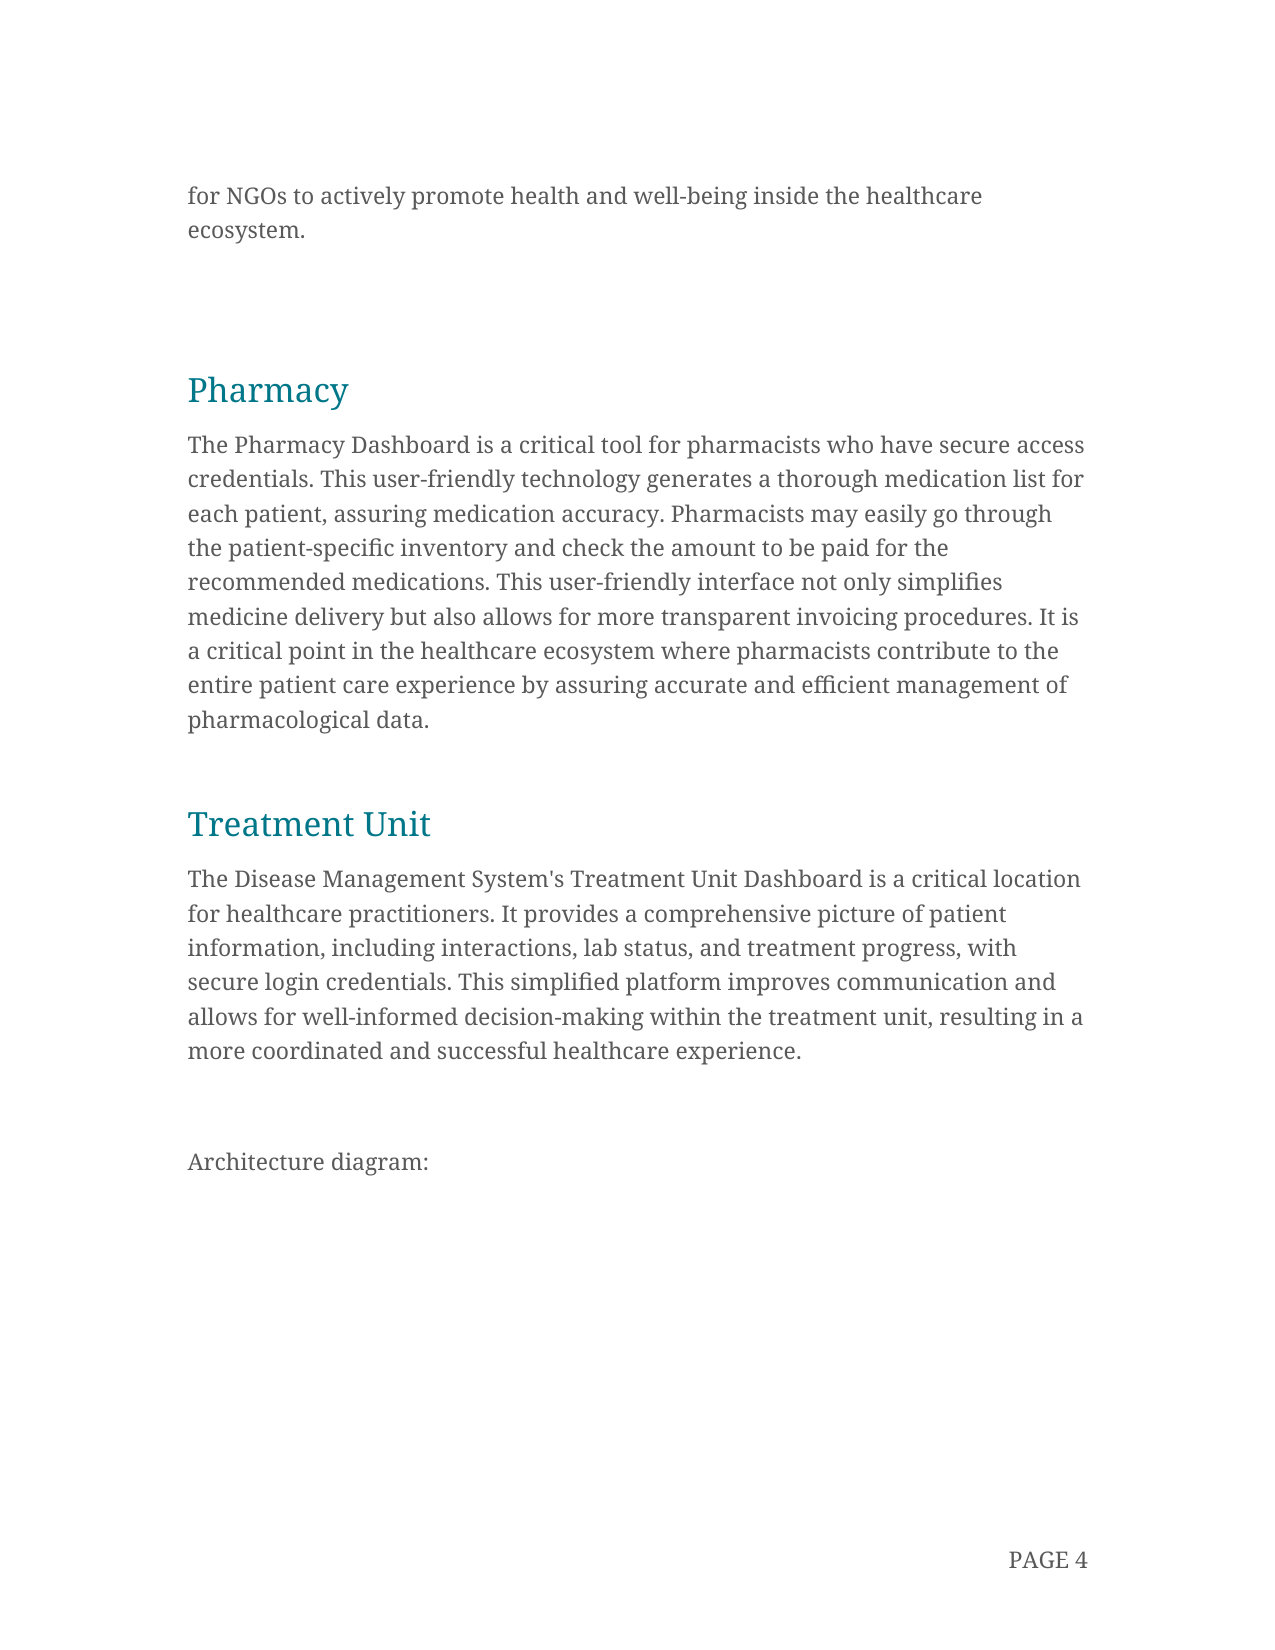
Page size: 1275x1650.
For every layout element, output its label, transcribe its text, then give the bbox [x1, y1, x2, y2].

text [187, 180, 1087, 246]
text The Pharmacy Dashboard is a critical tool for pharmacists who have secure access credentials. This user-friendly technology generates a thorough medication list for each patient, assuring medication accuracy. Pharmacists may easily go through the patient-specific inventory and check the amount to be paid for the recommended medications. This user-friendly interface not only simplifies medicine delivery but also allows for more transparent invoicing procedures. It is a critical point in the healthcare ecosystem where pharmacists contribute to the entire patient care experience by assuring accurate and efficient management of pharmacological data. [187, 429, 1087, 735]
text The Disease Management System's Treatment Unit Dashboard is a critical location for healthcare practitioners. It provides a comprehensive picture of patient information, including interactions, lab status, and treatment progress, with secure login credentials. This simplified platform improves communication and allows for well-informed decision-making within the treatment unit, resulting in a more coordinated and successful healthcare experience. [187, 863, 1087, 1066]
text Architecture diagram: [187, 1145, 1087, 1177]
subtitle Pharmacy [187, 366, 1087, 412]
subtitle Treatment Unit [187, 801, 1087, 846]
